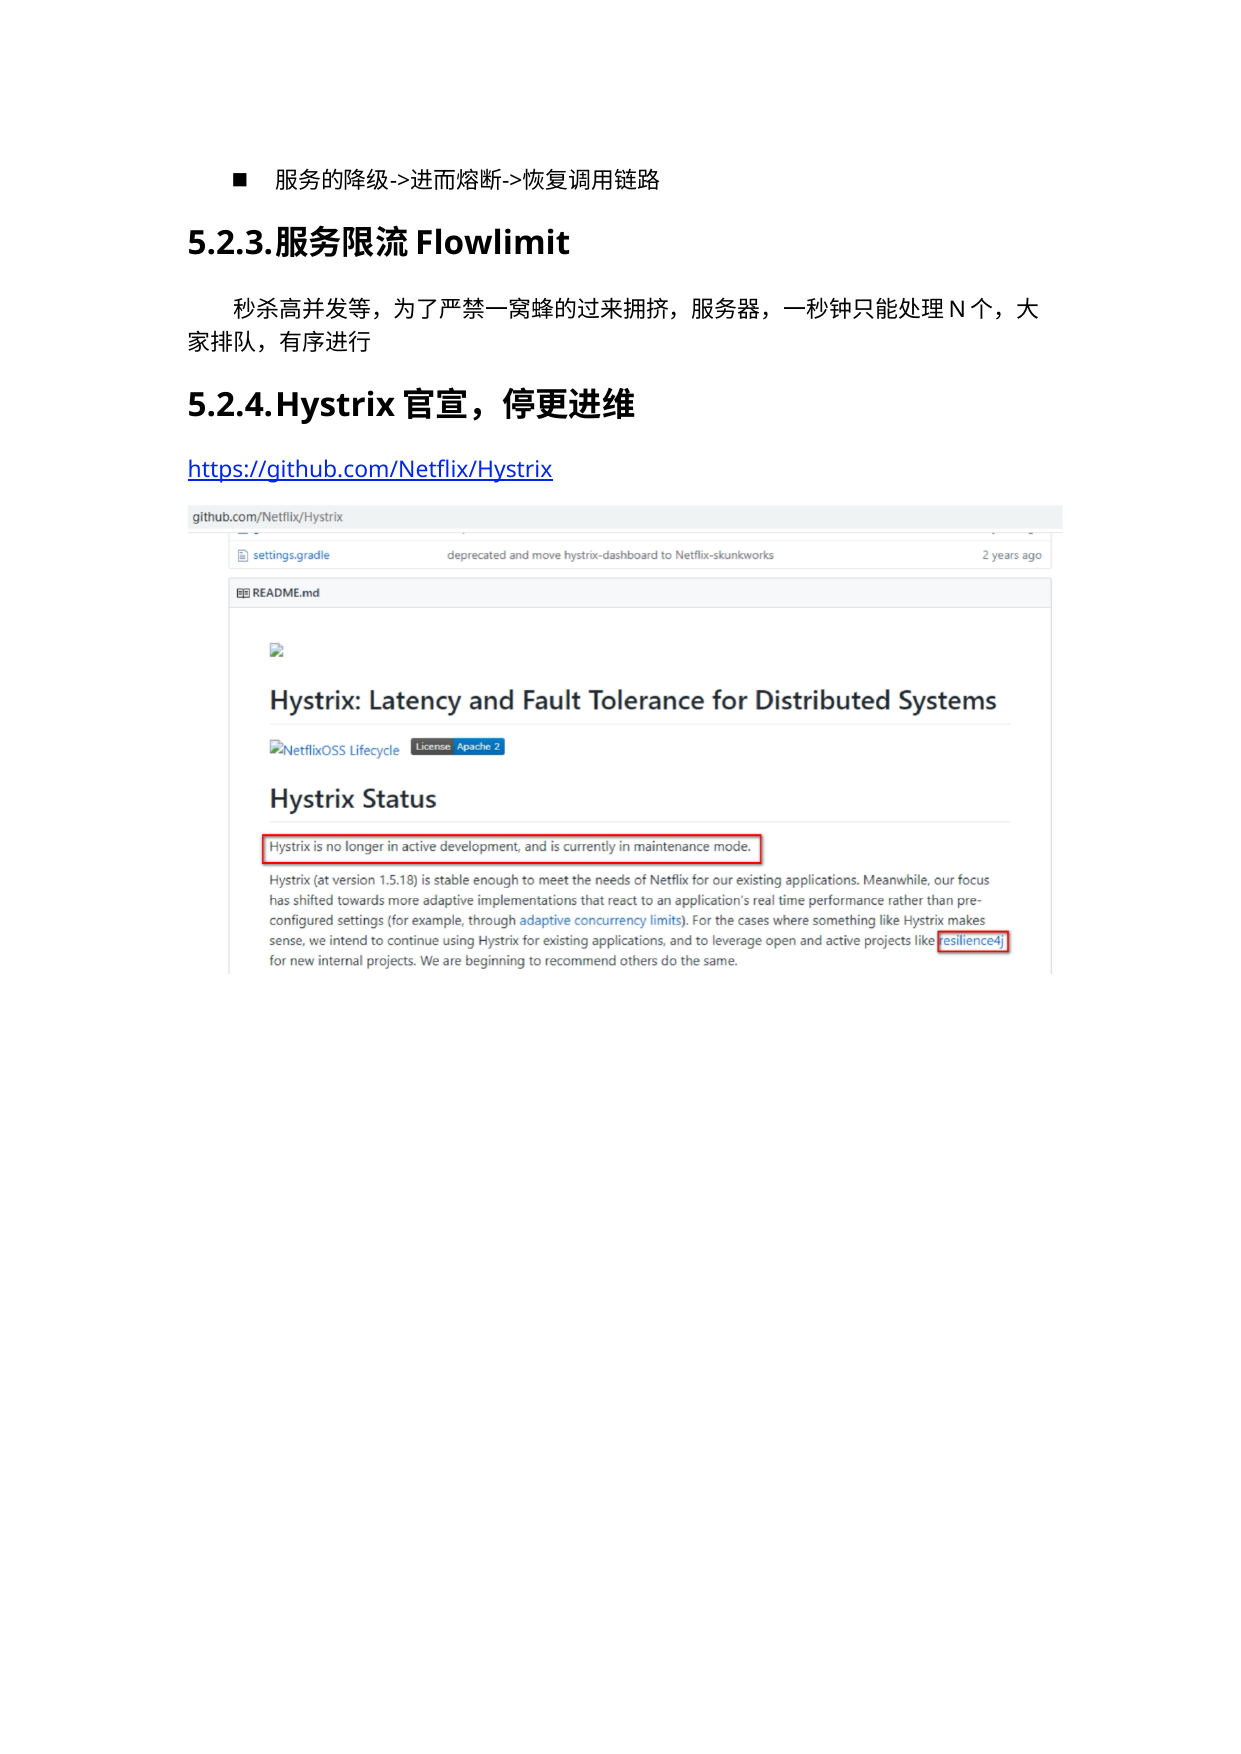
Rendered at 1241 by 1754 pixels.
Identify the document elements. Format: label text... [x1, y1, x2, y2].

text 秒杀高并发等，为了严禁一窝蜂的过来拥挤，服务器，一秒钟只能处理N个，大家排队，有序进行 [187, 291, 1053, 357]
picture [187, 505, 1063, 974]
text https://github.com/Netflix/Hystrix [187, 453, 1053, 484]
subtitle Hystrix官宣，停更进维 [187, 378, 1053, 427]
list 服务的降级->进而熔断->恢复调用链路 [231, 162, 1053, 195]
subtitle 服务限流Flowlimit [187, 216, 1053, 264]
